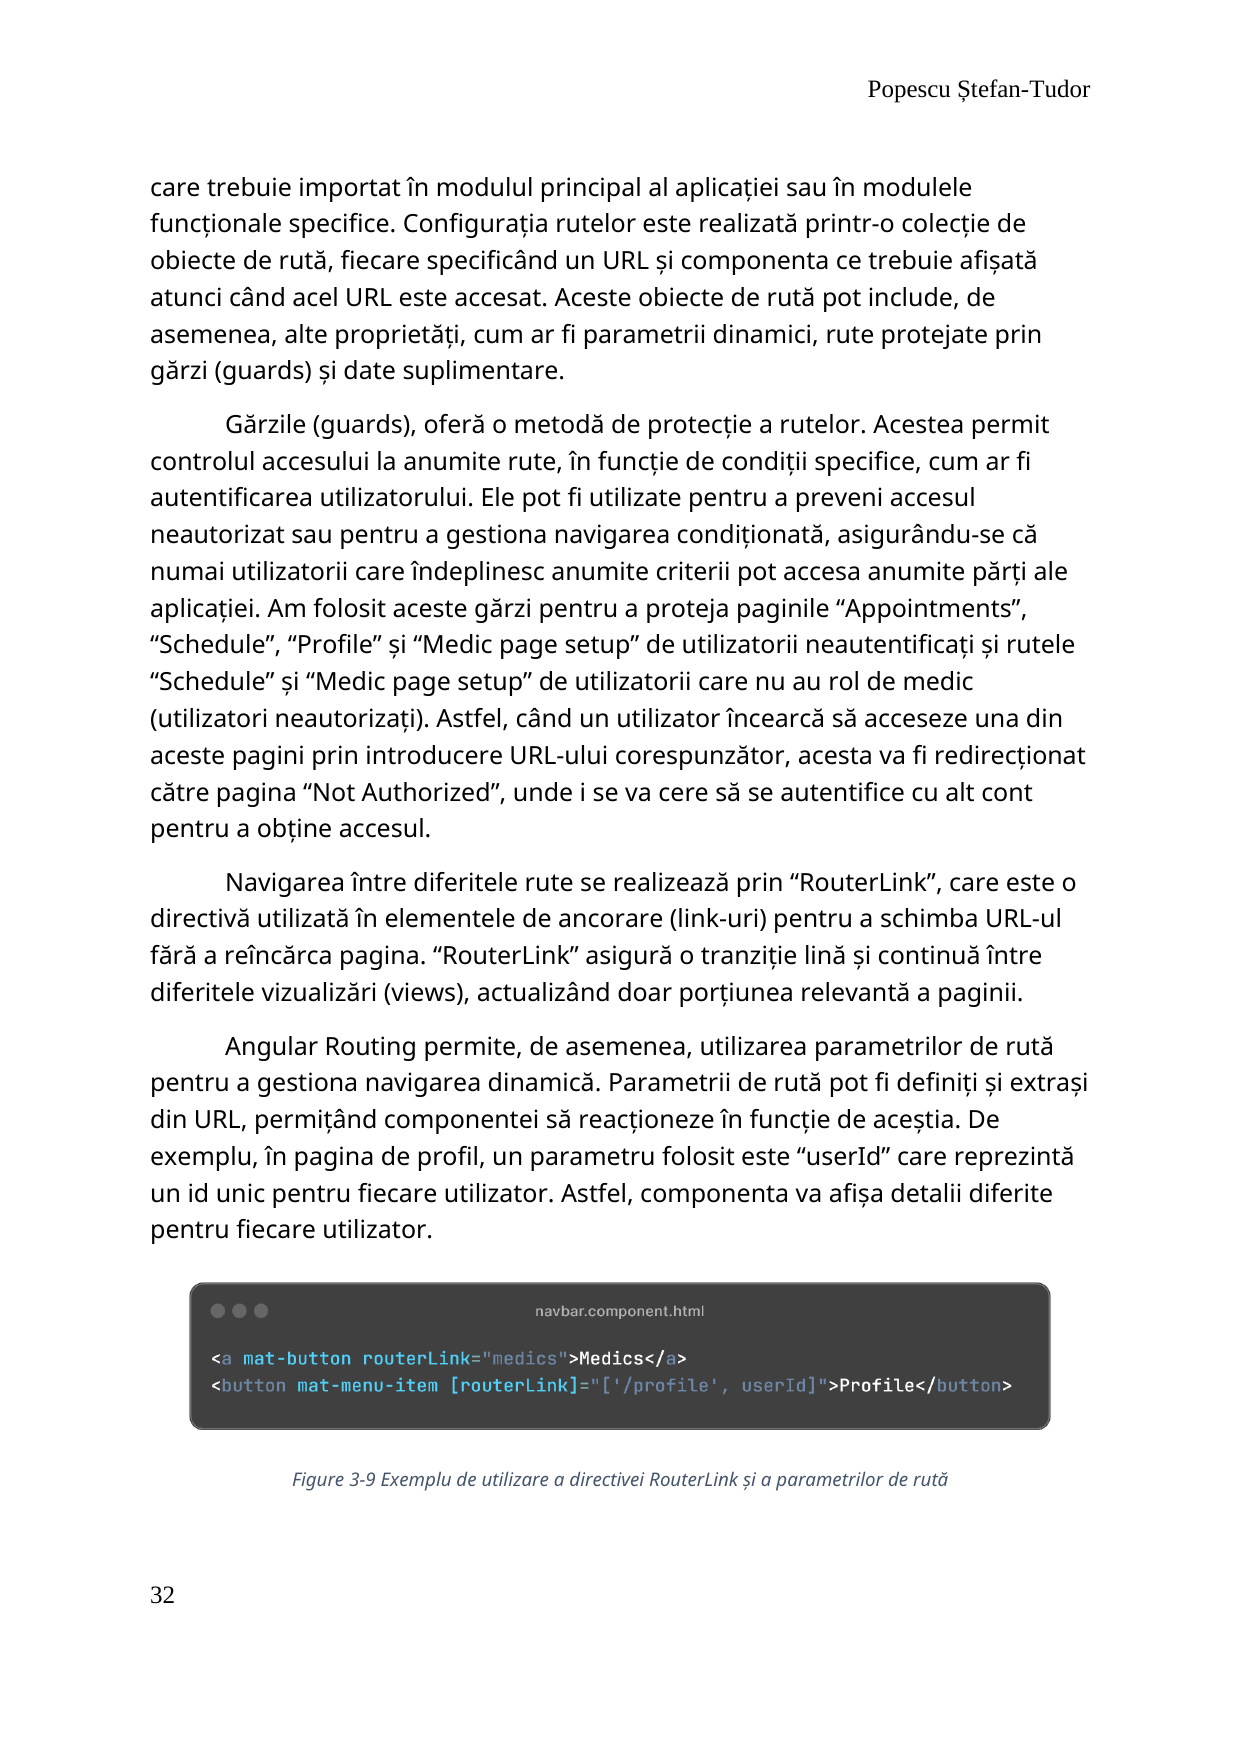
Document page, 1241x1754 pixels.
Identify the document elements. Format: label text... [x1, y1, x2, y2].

picture [172, 1265, 1068, 1447]
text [150, 169, 1090, 387]
text Gărzile (guards), oferă o metodă de protecție a rutelor. Acestea permit controlul accesului la anumite rute, în funcție de condiții specifice, cum ar fi autentificarea utilizatorului. Ele pot fi utilizate pentru a preveni accesul neautorizat sau pentru a gestiona navigarea condiționată, asigurându-se că numai utilizatorii care îndeplinesc anumite criterii pot accesa anumite părți ale aplicației. Am folosit aceste gărzi pentru a proteja paginile “Appointments”, “Schedule”, “Profile” și “Medic page setup” de utilizatorii neautentificați și rutele “Schedule” și “Medic page setup” de utilizatorii care nu au rol de medic (utilizatori neautorizați). Astfel, când un utilizator încearcă să acceseze una din aceste pagini prin introducere URL-ului corespunzător, acesta va fi redirecționat către pagina “Not Authorized”, unde i se va cere să se autentifice cu alt cont pentru a obține accesul. [150, 406, 1090, 845]
text Angular Routing permite, de asemenea, utilizarea parametrilor de rută pentru a gestiona navigarea dinamică. Parametrii de rută pot fi definiți și extrași din URL, permițând componentei să reacționeze în funcție de aceștia. De exemplu, în pagina de profil, un parametru folosit este “userId” care reprezintă un id unic pentru fiecare utilizator. Astfel, componenta va afișa detalii diferite pentru fiecare utilizator. [150, 1028, 1090, 1246]
text Navigarea între diferitele rute se realizează prin “RouterLink”, care este o directivă utilizată în elementele de ancorare (link-uri) pentru a schimba URL-ul fără a reîncărca pagina. “RouterLink” asigură o tranziție lină și continuă între diferitele vizualizări (views), actualizând doar porțiunea relevantă a paginii. [150, 864, 1090, 1009]
